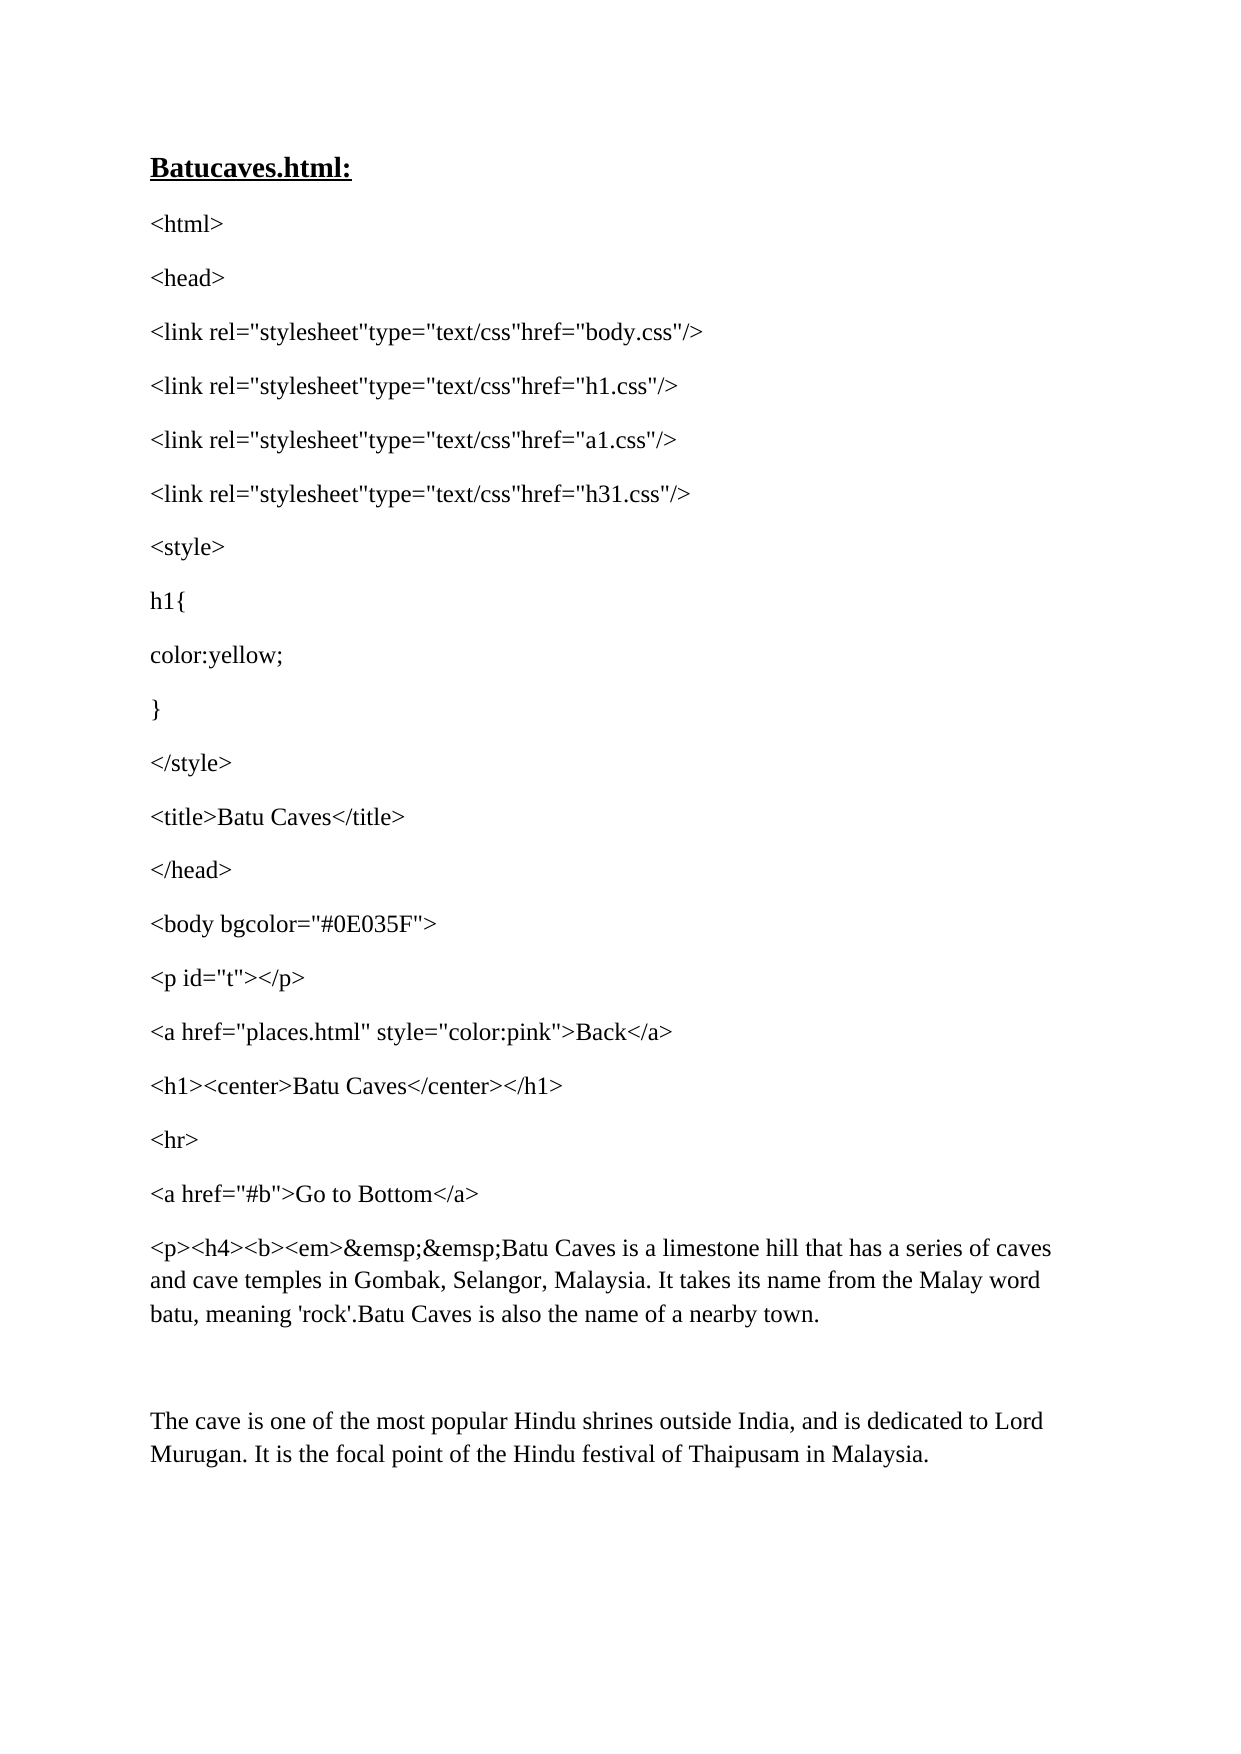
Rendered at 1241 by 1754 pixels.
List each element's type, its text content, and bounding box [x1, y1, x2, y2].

text <hr> [150, 1125, 1090, 1154]
text <link rel="stylesheet"type="text/css"href="a1.css"/> [150, 425, 1090, 453]
text <style> [150, 532, 1090, 561]
text </head> [150, 856, 1090, 884]
text <link rel="stylesheet"type="text/css"href="h1.css"/> [150, 371, 1090, 400]
text <h1><center>Batu Caves</center></h1> [150, 1071, 1090, 1100]
text <body bgcolor="#0E035F"> [150, 909, 1090, 938]
text <html> [150, 209, 1090, 238]
text The cave is one of the most popular Hindu shrines outside India, and is dedicated to Lord Murugan. It is the focal point of the Hindu festival of Thaipusam in Malaysia. [150, 1406, 1090, 1468]
text </style> [150, 748, 1090, 777]
text Batucaves.html: [150, 150, 1090, 183]
text <a href="places.html" style="color:pink">Back</a> [150, 1017, 1090, 1046]
text <link rel="stylesheet"type="text/css"href="body.css"/> [150, 317, 1090, 346]
text <a href="#b">Go to Bottom</a> [150, 1179, 1090, 1207]
text color:yellow; [150, 640, 1090, 669]
text <p><h4><b><em>&emsp;&emsp;Batu Caves is a limestone hill that has a series of caves and cave temples in Gombak, Selangor, Malaysia. It takes its name from the Malay word batu, meaning 'rock'.Batu Caves is also the name of a nearby town. [150, 1233, 1090, 1327]
text } [150, 694, 1090, 723]
text h1{ [150, 586, 1090, 615]
text <head> [150, 263, 1090, 292]
text <p id="t"></p> [150, 963, 1090, 992]
text <title>Batu Caves</title> [150, 802, 1090, 831]
text <link rel="stylesheet"type="text/css"href="h31.css"/> [150, 479, 1090, 507]
